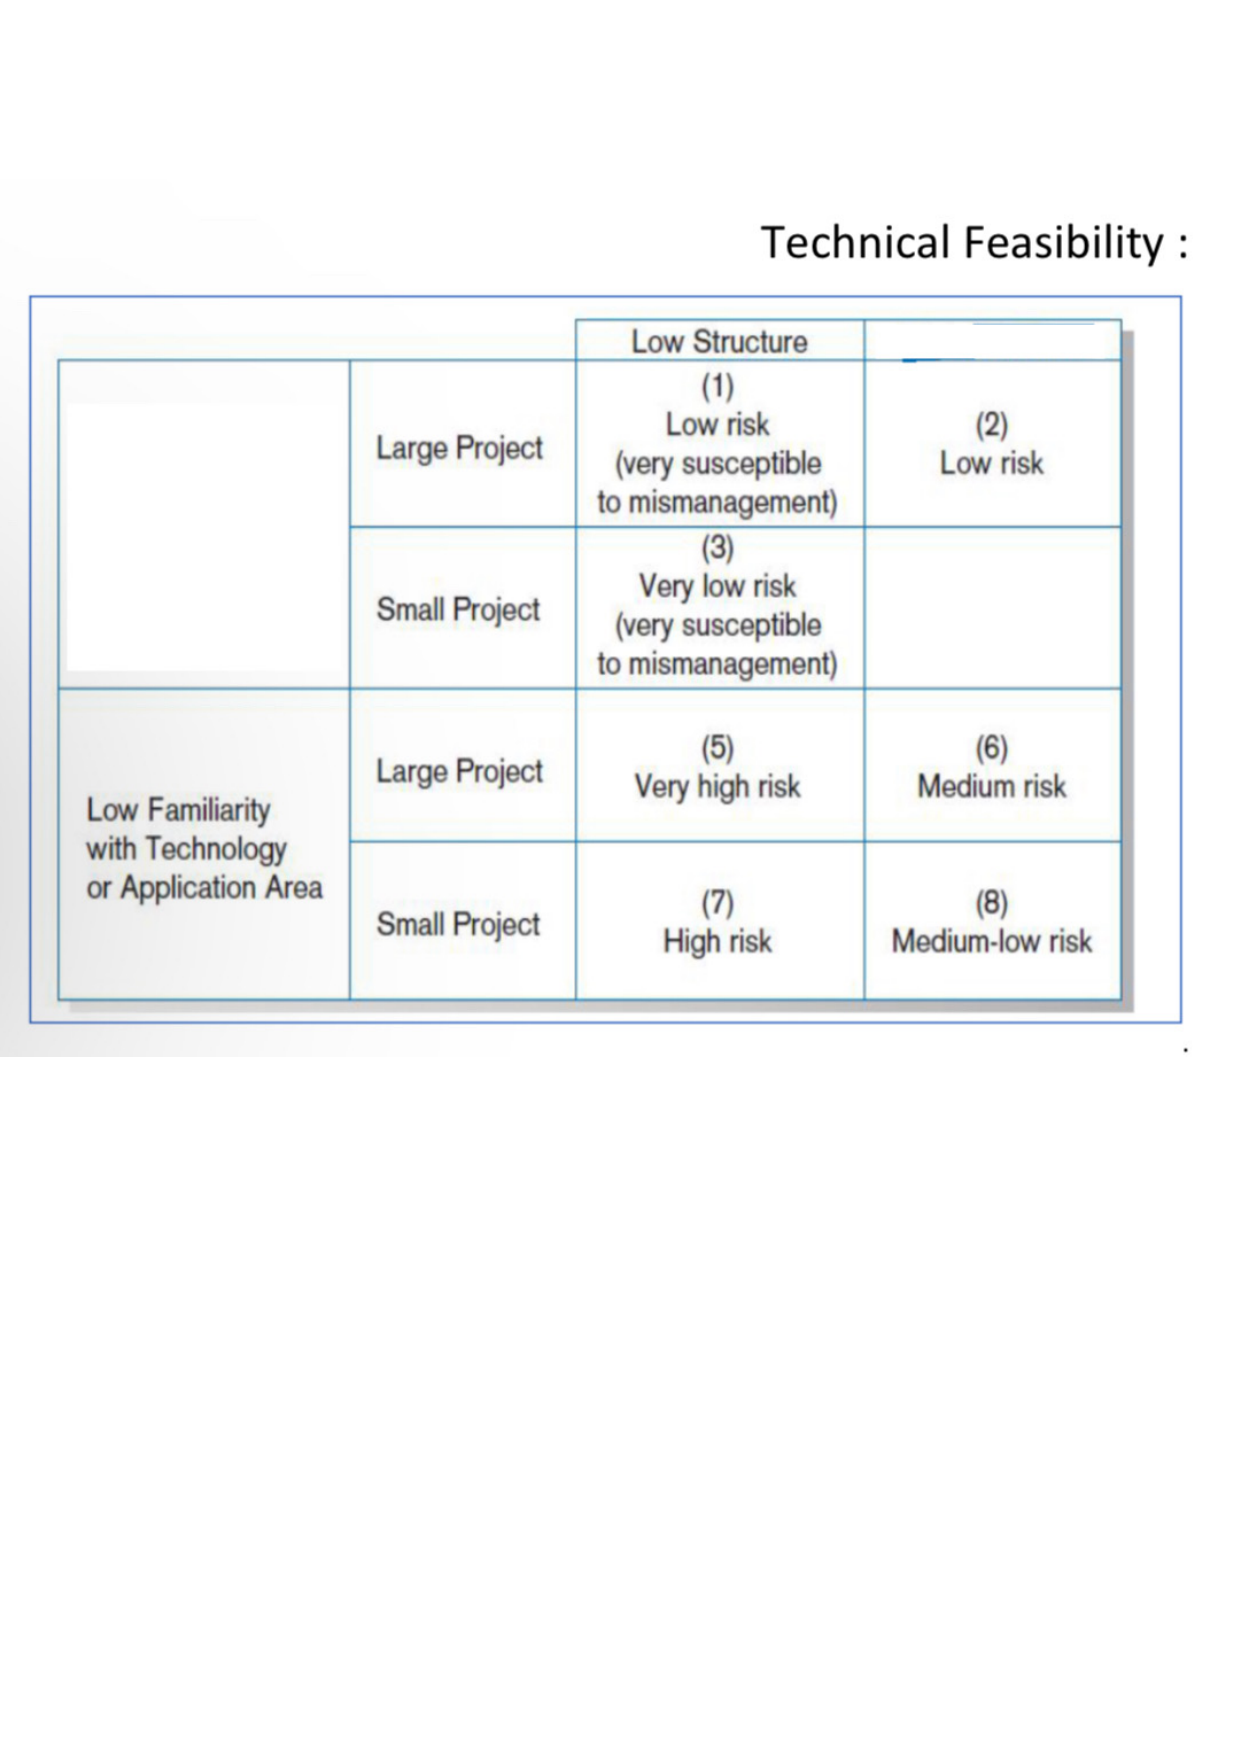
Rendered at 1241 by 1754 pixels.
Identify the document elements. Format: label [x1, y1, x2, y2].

picture [0, 179, 1241, 1057]
